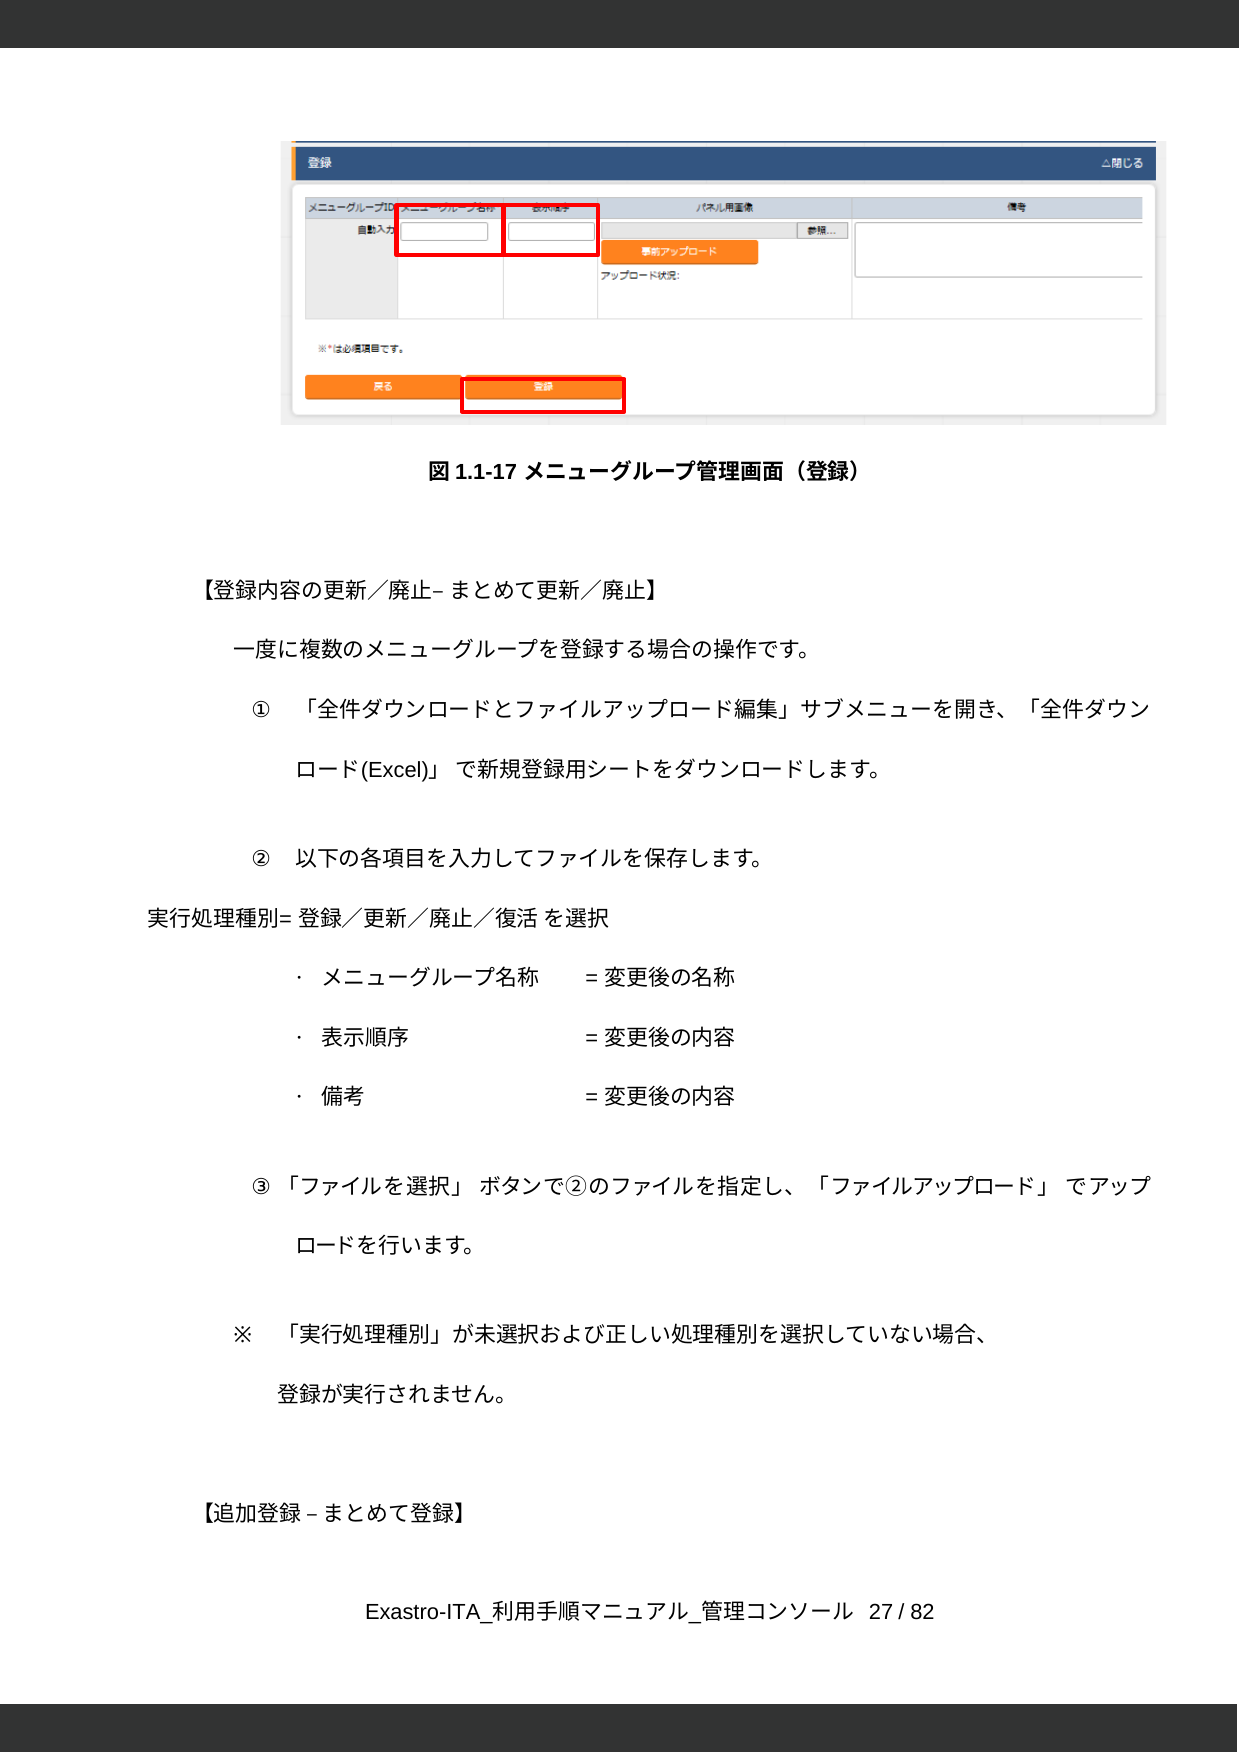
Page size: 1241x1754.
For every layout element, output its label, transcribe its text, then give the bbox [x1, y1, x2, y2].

picture [0, 0, 1239, 48]
list 一度に複数のメニューグループを登録する場合の操作です。 [233, 618, 1152, 678]
subtitle 「ファイルを選択」 ボタンで②のファイルを指定し、「ファイルアップロード」 でアップロードを行います。 [251, 1155, 1152, 1274]
list メニューグループ名称 = 変更後の名称 [295, 946, 1152, 1006]
list 備考 = 変更後の内容 [295, 1065, 1152, 1125]
text 実行処理種別= 登録／更新／廃止／復活 を選択 [148, 887, 1152, 946]
list 登録が実行されません。 [277, 1363, 1152, 1423]
list 「実行処理種別」が未選択および正しい処理種別を選択していない場合、 [233, 1304, 1152, 1363]
text 【追加登録 – まとめて登録】 [192, 1482, 1152, 1542]
subtitle 以下の各項目を入力してファイルを保存します。 [251, 827, 1152, 887]
text 図 1.1-17 メニューグループ管理画面（登録） [148, 440, 1152, 499]
list 表示順序 = 変更後の内容 [295, 1006, 1152, 1065]
picture [0, 1704, 1237, 1752]
subtitle 「全件ダウンロードとファイルアップロード編集」サブメニューを開き、「全件ダウンロード(Excel)」 で新規登録用シートをダウンロードします。 [251, 678, 1152, 797]
picture [280, 141, 1167, 425]
text 【登録内容の更新／廃止– まとめて更新／廃止】 [192, 559, 1152, 618]
